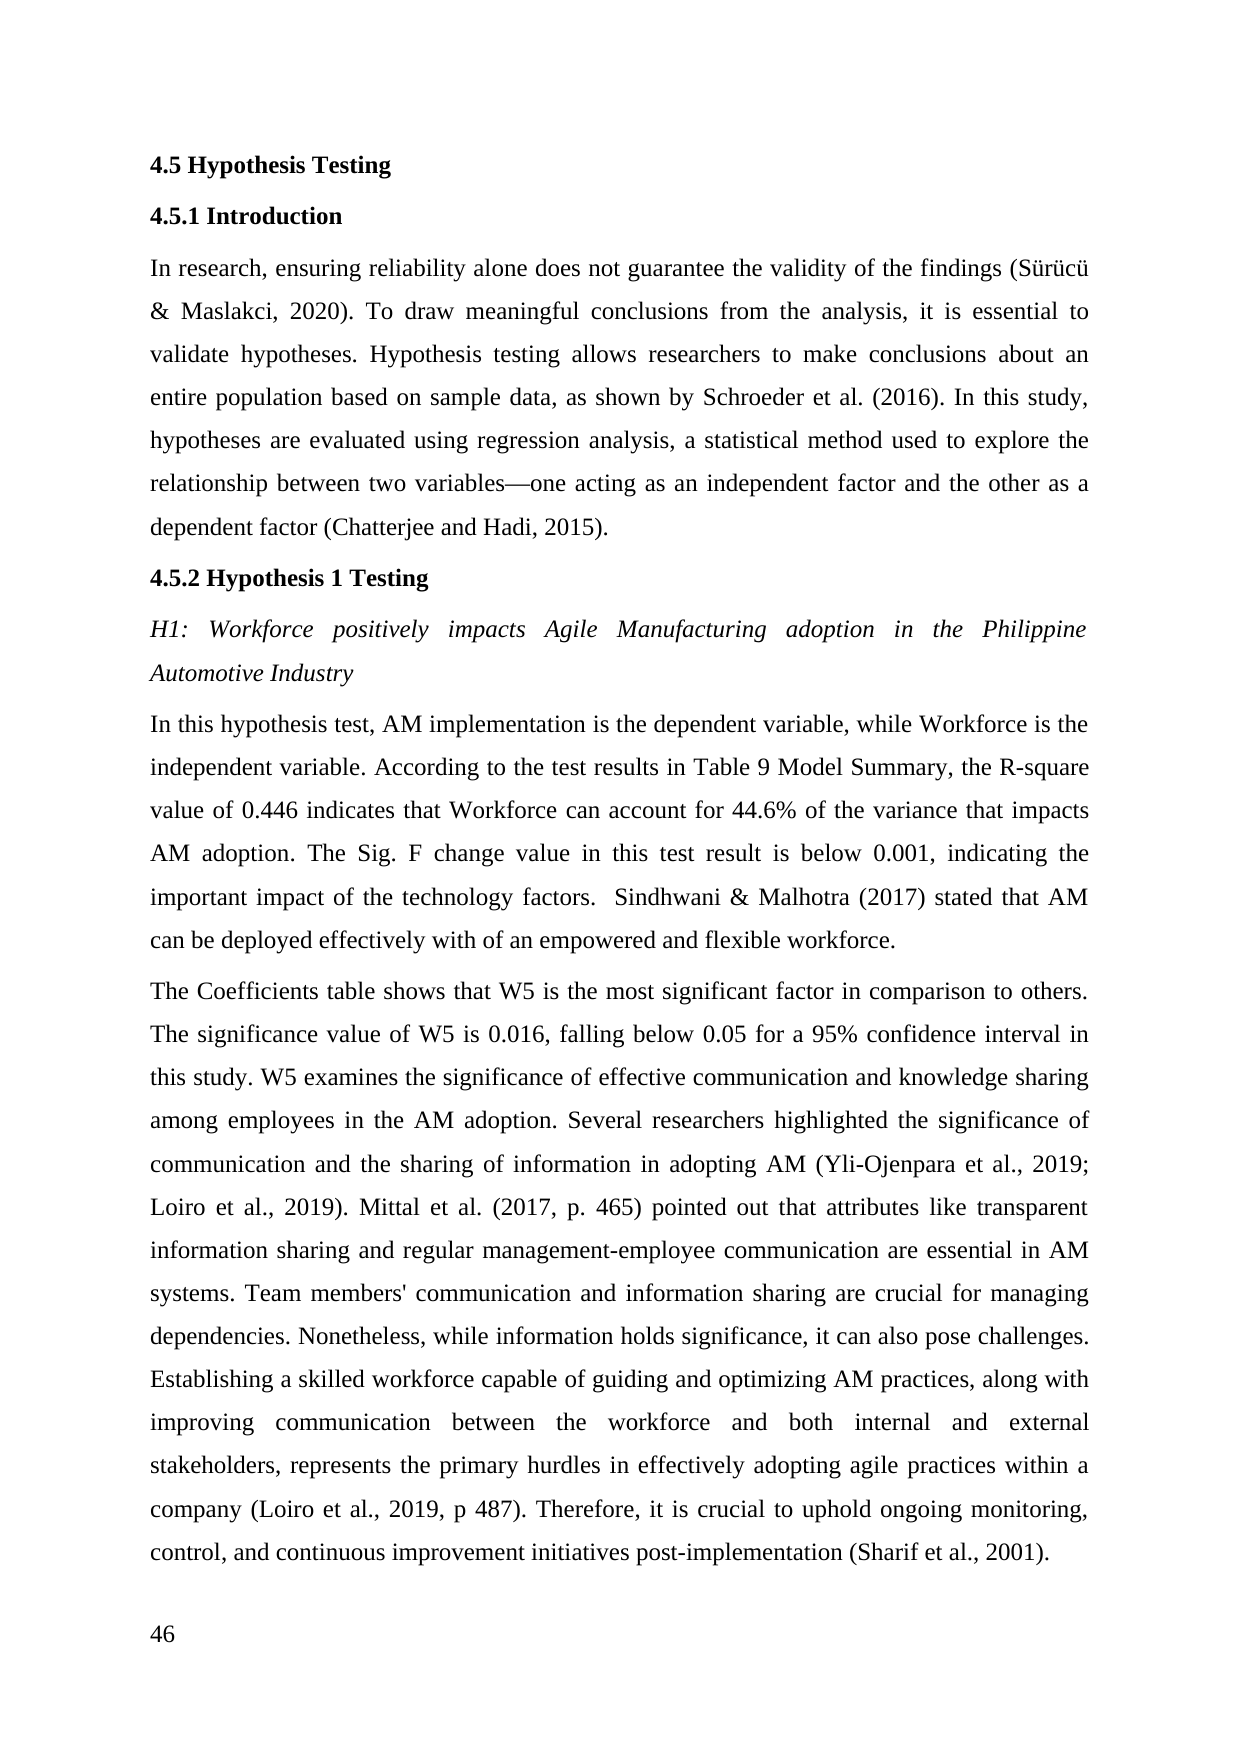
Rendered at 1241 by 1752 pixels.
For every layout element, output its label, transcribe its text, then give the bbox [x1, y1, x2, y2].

subtitle 4.5 Hypothesis Testing [150, 150, 1090, 179]
subtitle 4.5.1 Introduction [150, 201, 1090, 230]
text In this hypothesis test, AM implementation is the dependent variable, while Workforce is the independent variable. According to the test results in Table 9 Model Summary, the R-square value of 0.446 indicates that Workforce can account for 44.6% of the variance that impacts AM adoption. The Sig. F change value in this test result is below 0.001, indicating the important impact of the technology factors. Sindhwani & Malhotra (2017) stated that AM can be deployed effectively with of an empowered and flexible workforce. [150, 709, 1090, 953]
text The Coefficients table shows that W5 is the most significant factor in comparison to others. The significance value of W5 is 0.016, falling below 0.05 for a 95% confidence interval in this study. W5 examines the significance of effective communication and knowledge sharing among employees in the AM adoption. Several researchers highlighted the significance of communication and the sharing of information in adopting AM (Yli-Ojenpara et al., 2019; Loiro et al., 2019). Mittal et al. (2017, p. 465) pointed out that attributes like transparent information sharing and regular management-employee communication are essential in AM systems. Team members' communication and information sharing are crucial for managing dependencies. Nonetheless, while information holds significance, it can also pose challenges. Establishing a skilled workforce capable of guiding and optimizing AM practices, along with improving communication between the workforce and both internal and external stakeholders, represents the primary hurdles in effectively adopting agile practices within a company (Loiro et al., 2019, p 487). Therefore, it is crucial to uphold ongoing monitoring, control, and continuous improvement initiatives post-implementation (Sharif et al., 2001). [150, 976, 1090, 1566]
subtitle 4.5.2 Hypothesis 1 Testing [150, 563, 1090, 592]
text H1: Workforce positively impacts Agile Manufacturing adoption in the Philippine Automotive Industry [150, 614, 1090, 686]
text In research, ensuring reliability alone does not guarantee the validity of the findings (Sürücü & Maslakci, 2020). To draw meaningful conclusions from the analysis, it is essential to validate hypotheses. Hypothesis testing allows researchers to make conclusions about an entire population based on sample data, as shown by Schroeder et al. (2016). In this study, hypotheses are evaluated using regression analysis, a statistical method used to explore the relationship between two variables—one acting as an independent factor and the other as a dependent factor (Chatterjee and Hadi, 2015). [150, 253, 1090, 540]
